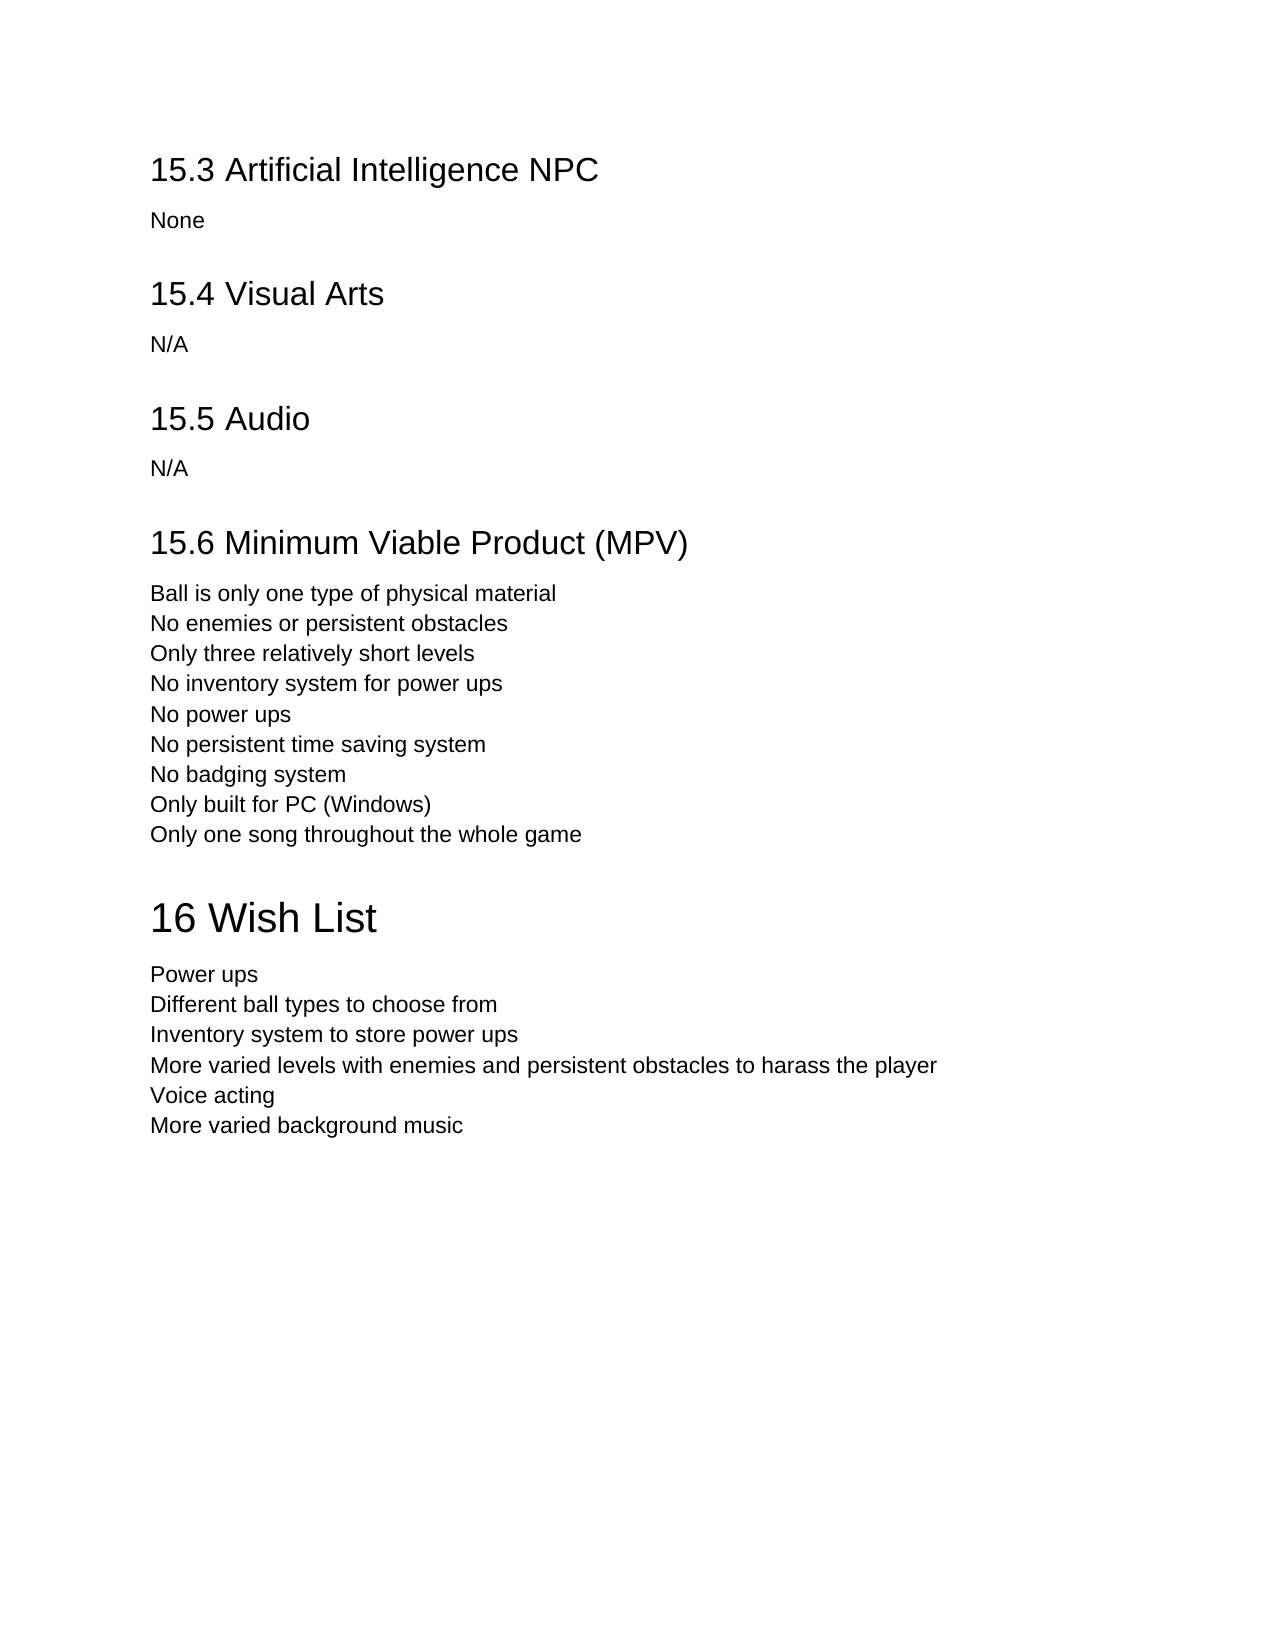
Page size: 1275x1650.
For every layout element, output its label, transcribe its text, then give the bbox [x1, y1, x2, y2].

text Voice acting [150, 1082, 1125, 1108]
subtitle 15.3 Artificial Intelligence NPC [150, 150, 1125, 188]
text No power ups [150, 701, 1125, 727]
text N/A [150, 455, 1125, 482]
text Ball is only one type of physical material [150, 580, 1125, 606]
text No badging system [150, 761, 1125, 787]
text No enemies or persistent obstacles [150, 610, 1125, 636]
text More varied levels with enemies and persistent obstacles to harass the player [150, 1052, 1125, 1078]
text None [150, 207, 1125, 233]
subtitle 15.4 Visual Arts [150, 274, 1125, 313]
text Power ups [150, 961, 1125, 987]
subtitle 15.6 Minimum Viable Product (MPV) [150, 523, 1125, 562]
text No inventory system for power ups [150, 670, 1125, 697]
text Only built for PC (Windows) [150, 791, 1125, 818]
subtitle 15.5 Audio [150, 399, 1125, 437]
text Only three relatively short levels [150, 640, 1125, 667]
text More varied background music [150, 1112, 1125, 1138]
text Inventory system to store power ups [150, 1021, 1125, 1048]
text Only one song throughout the whole game [150, 821, 1125, 848]
subtitle 16 Wish List [150, 893, 1125, 941]
text No persistent time saving system [150, 731, 1125, 757]
text Different ball types to choose from [150, 991, 1125, 1017]
text N/A [150, 331, 1125, 357]
